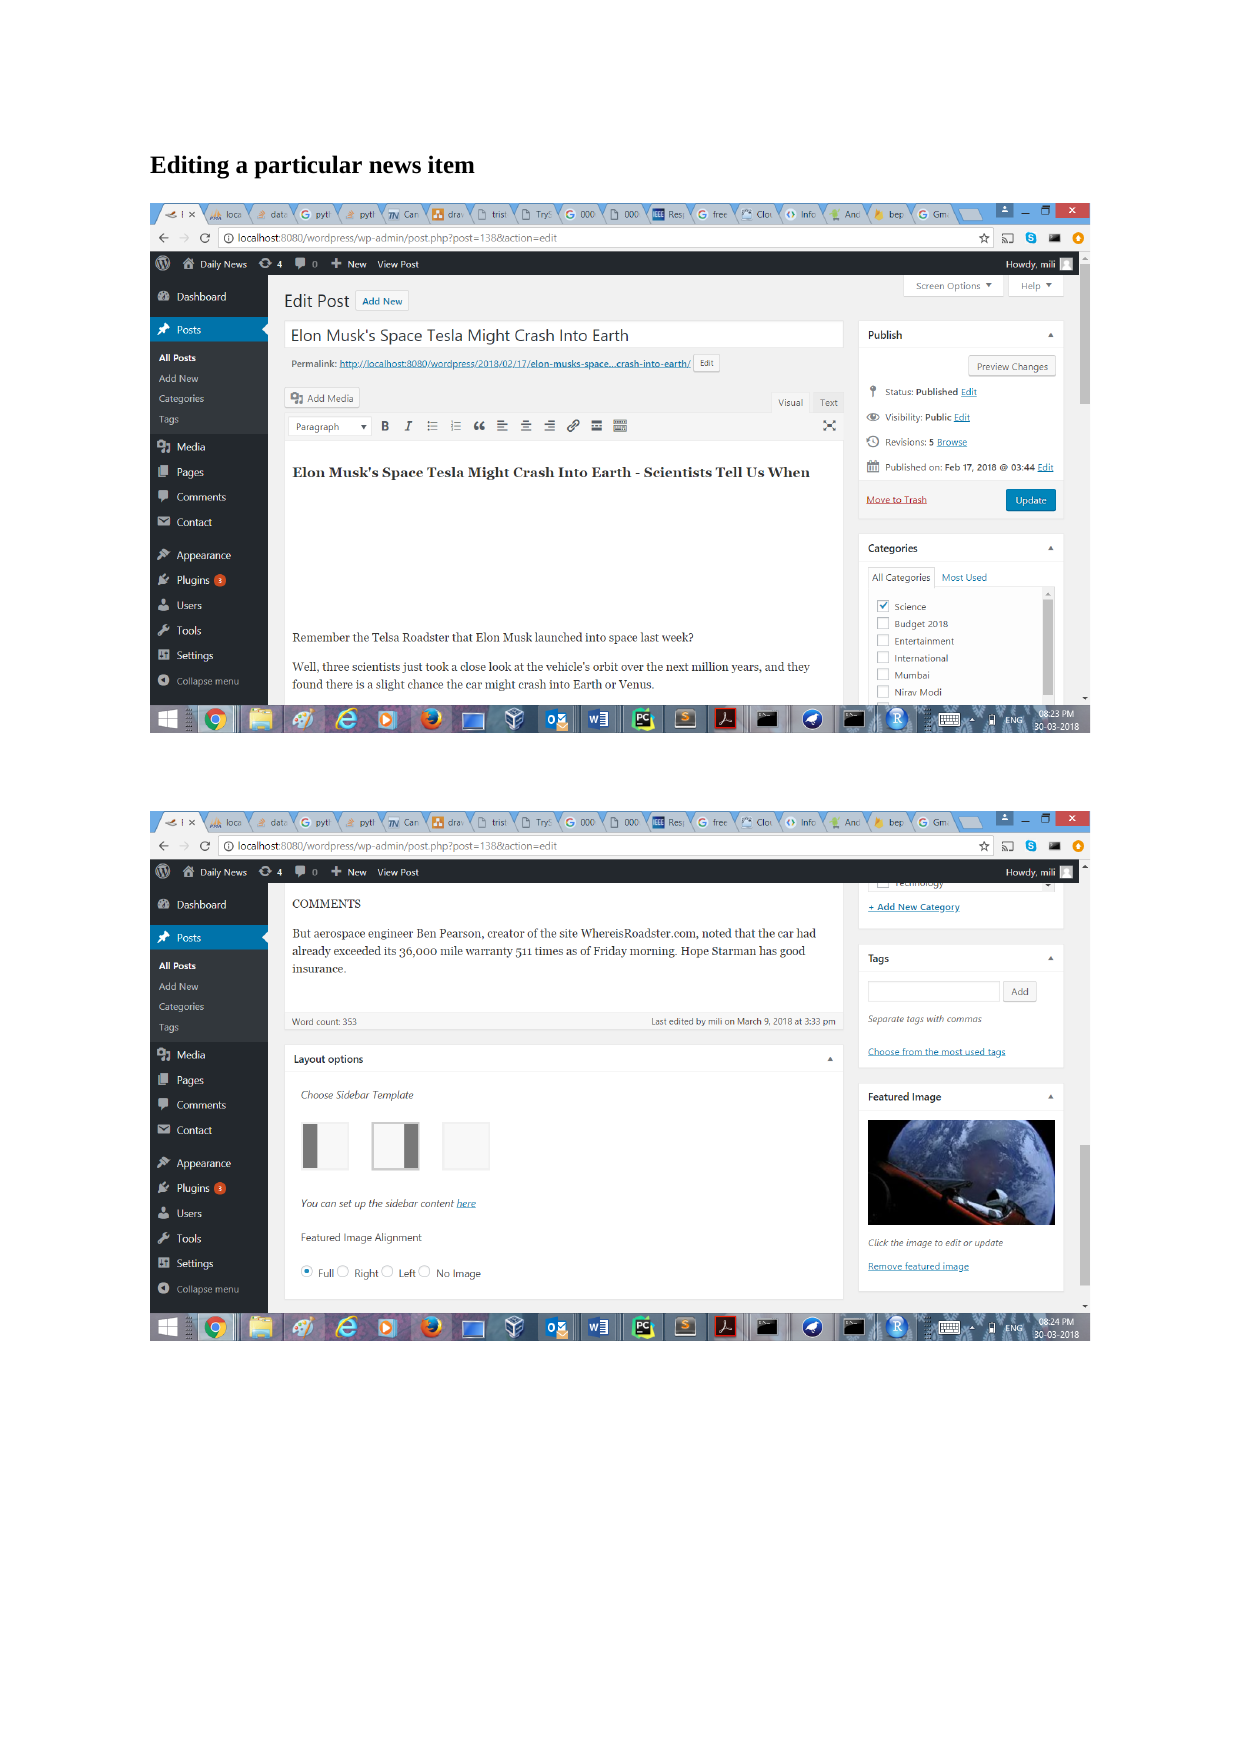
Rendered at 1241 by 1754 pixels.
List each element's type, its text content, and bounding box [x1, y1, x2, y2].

picture [160, 324, 168, 331]
picture [150, 203, 1091, 733]
picture [150, 811, 1091, 1341]
picture [160, 932, 168, 939]
text Editing a particular news item [150, 150, 1090, 179]
